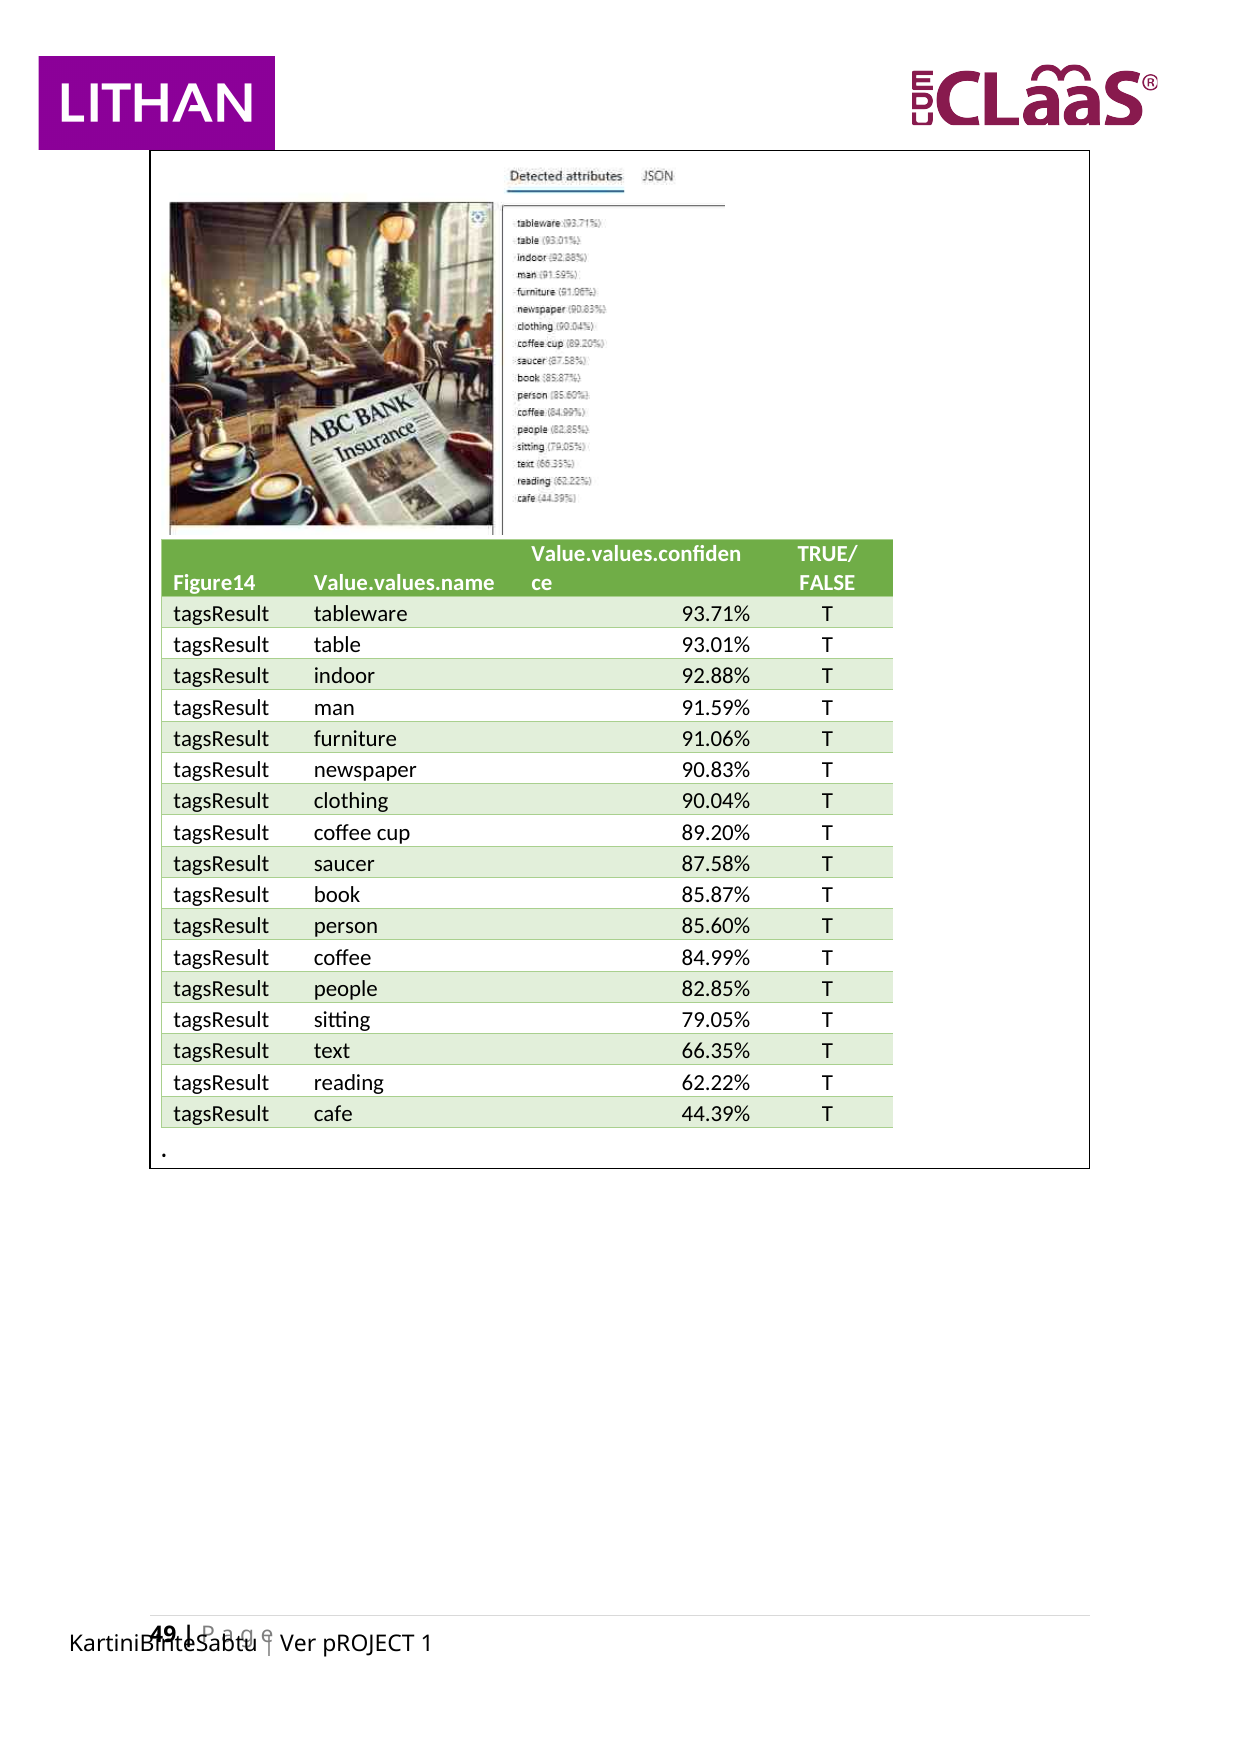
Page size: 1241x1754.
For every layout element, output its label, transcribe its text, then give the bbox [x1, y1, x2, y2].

table_cell . [151, 151, 1089, 1167]
picture [161, 159, 725, 535]
picture [38, 56, 275, 150]
picture [911, 64, 1158, 126]
